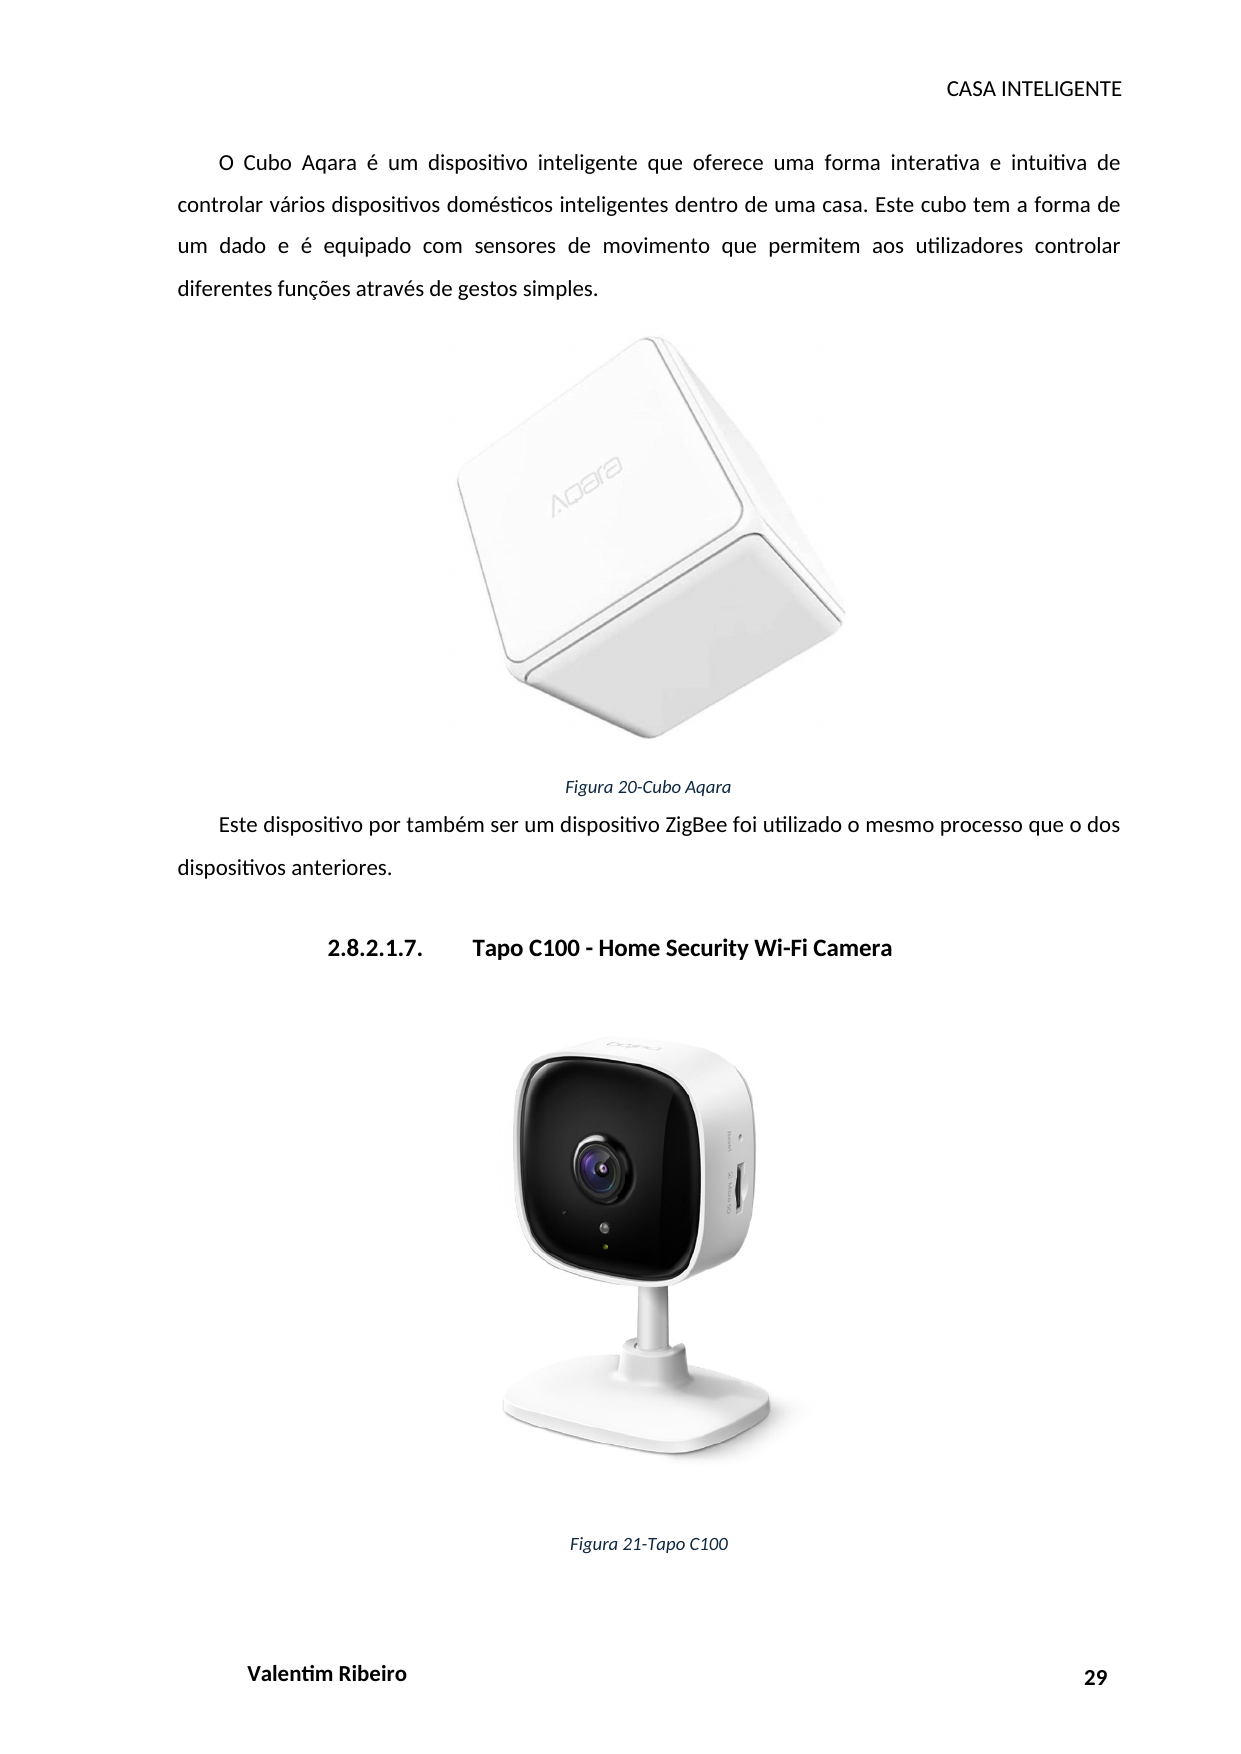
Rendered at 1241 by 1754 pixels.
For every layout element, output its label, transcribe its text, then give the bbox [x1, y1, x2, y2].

text Tapo C100 - Home Security Wi-Fi Camera [327, 932, 1122, 963]
text O Cubo Aqara é um dispositivo inteligente que oferece uma forma interativa e intuitiva de controlar vários dispositivos domésticos inteligentes dentro de uma casa. Este cubo tem a forma de um dado e é equipado com sensores de movimento que permitem aos utilizadores controlar diferentes funções através de gestos simples. [177, 148, 1122, 302]
picture [372, 968, 927, 1523]
picture [421, 310, 878, 766]
